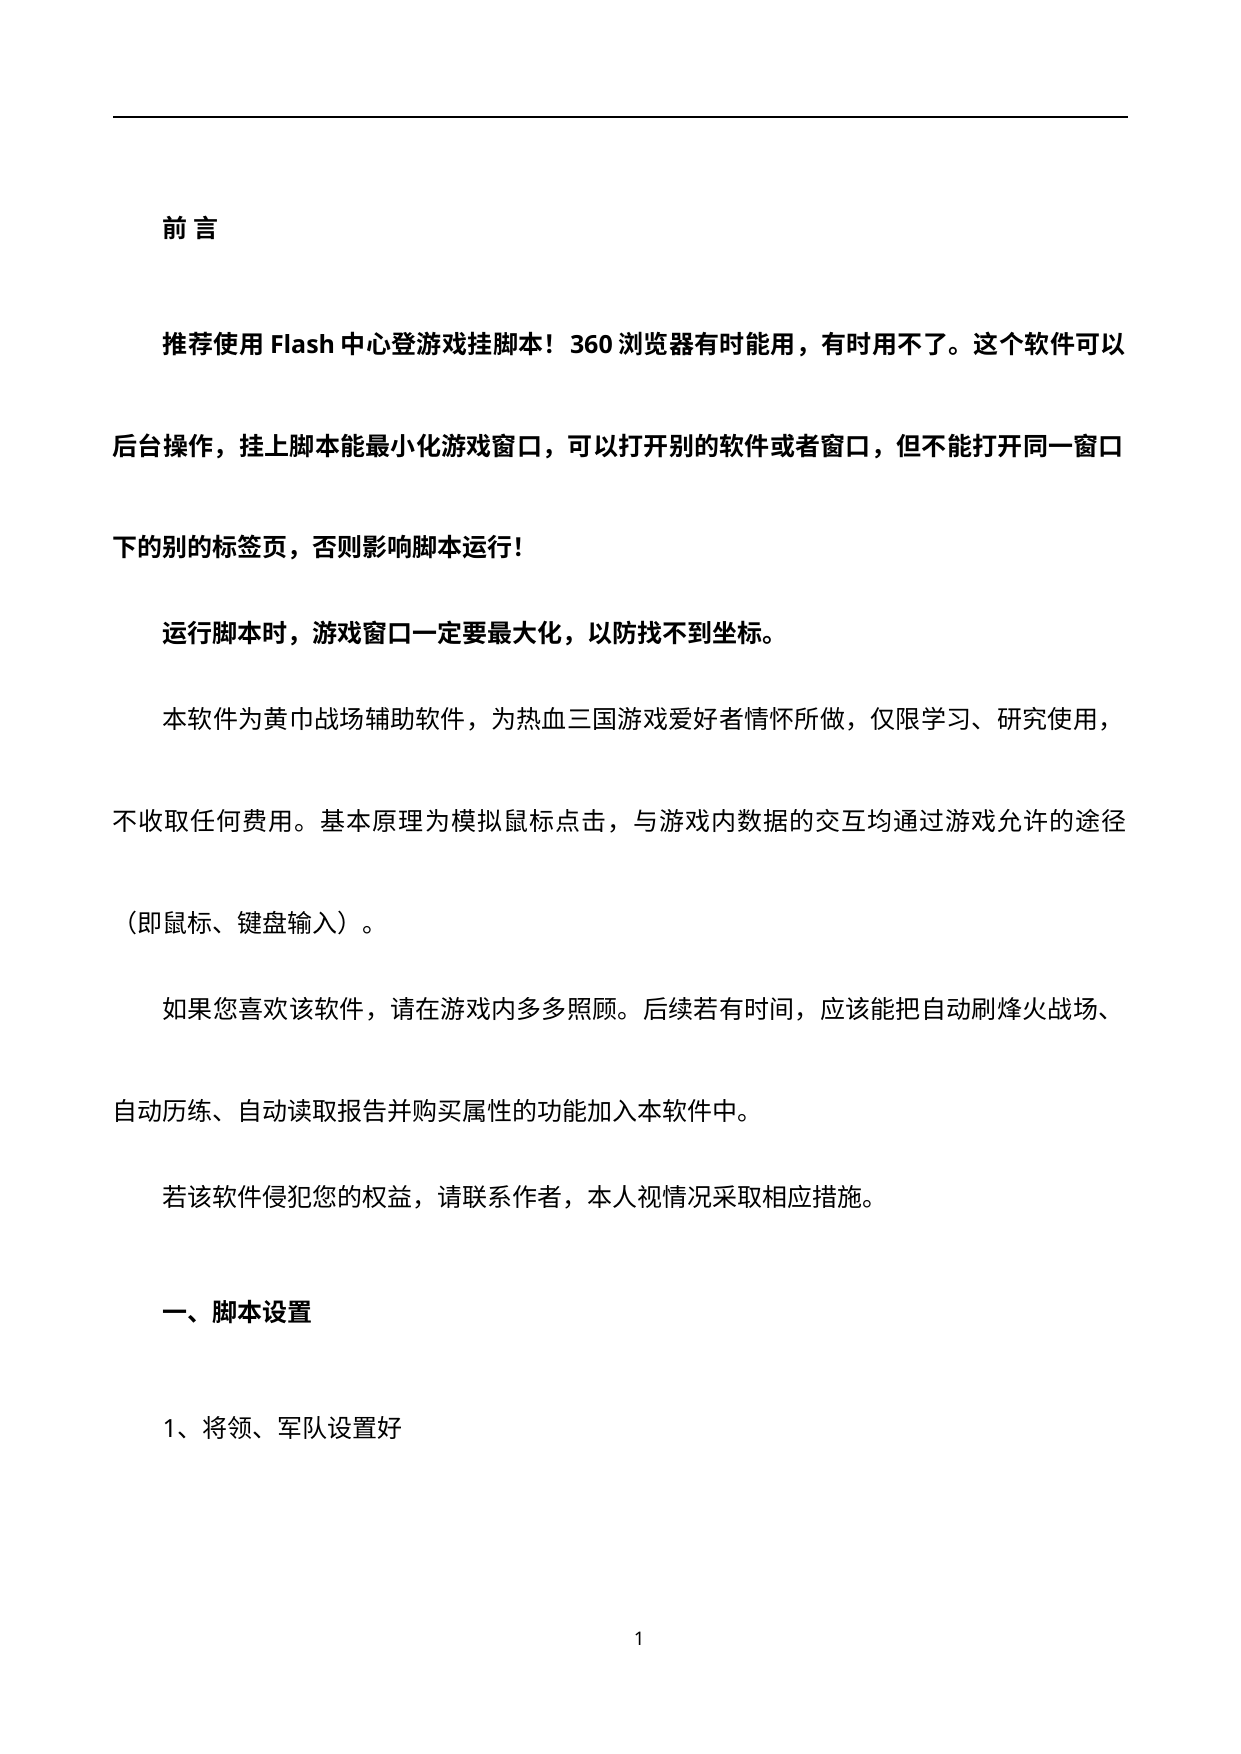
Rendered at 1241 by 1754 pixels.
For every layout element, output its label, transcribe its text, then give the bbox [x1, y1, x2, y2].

text 本软件为黄巾战场辅助软件，为热血三国游戏爱好者情怀所做，仅限学习、研究使用，不收取任何费用。基本原理为模拟鼠标点击，与游戏内数据的交互均通过游戏允许的途径（即鼠标、键盘输入）。 [112, 684, 1128, 956]
text 运行脚本时，游戏窗口一定要最大化，以防找不到坐标。 [112, 598, 1128, 666]
subtitle 一、脚本设置 [112, 1277, 1128, 1345]
text 1、将领、军队设置好 [112, 1392, 1128, 1460]
text 如果您喜欢该软件，请在游戏内多多照顾。后续若有时间，应该能把自动刷烽火战场、自动历练、自动读取报告并购买属性的功能加入本软件中。 [112, 974, 1128, 1144]
subtitle 前 言 [112, 193, 1128, 261]
text 推荐使用Flash中心登游戏挂脚本！360浏览器有时能用，有时用不了。这个软件可以后台操作，挂上脚本能最小化游戏窗口，可以打开别的软件或者窗口，但不能打开同一窗口下的别的标签页，否则影响脚本运行！ [112, 308, 1128, 580]
text 若该软件侵犯您的权益，请联系作者，本人视情况采取相应措施。 [112, 1162, 1128, 1230]
